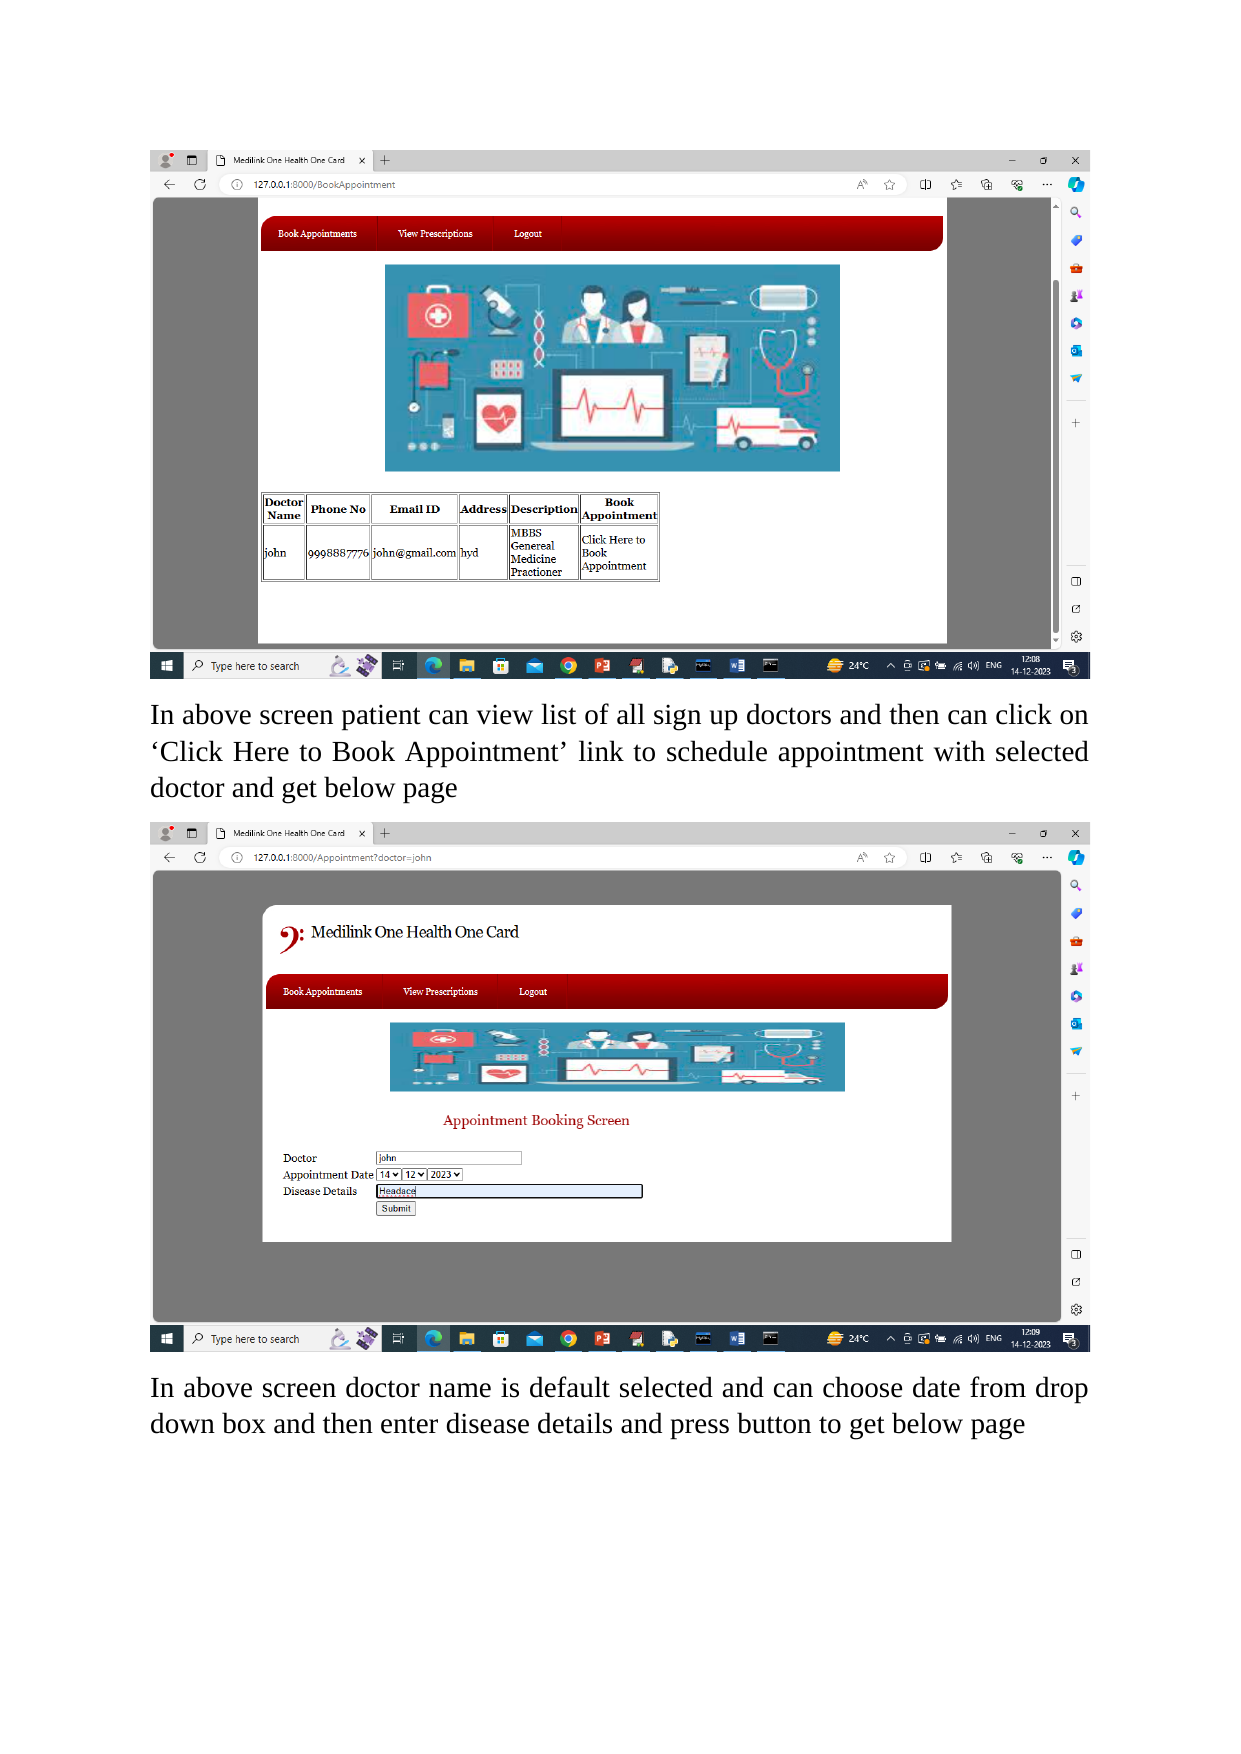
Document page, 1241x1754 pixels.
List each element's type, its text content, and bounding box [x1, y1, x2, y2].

text In above screen patient can view list of all sign up doctors and then can click on ‘Click Here to Book Appointment’ link to schedule appointment with selected doctor and get below page [150, 697, 1090, 803]
text In above screen doctor name is default selected and can choose date from drop down box and then enter disease details and press button to get below page [150, 1370, 1090, 1440]
picture [150, 150, 1091, 679]
picture [150, 822, 1091, 1352]
